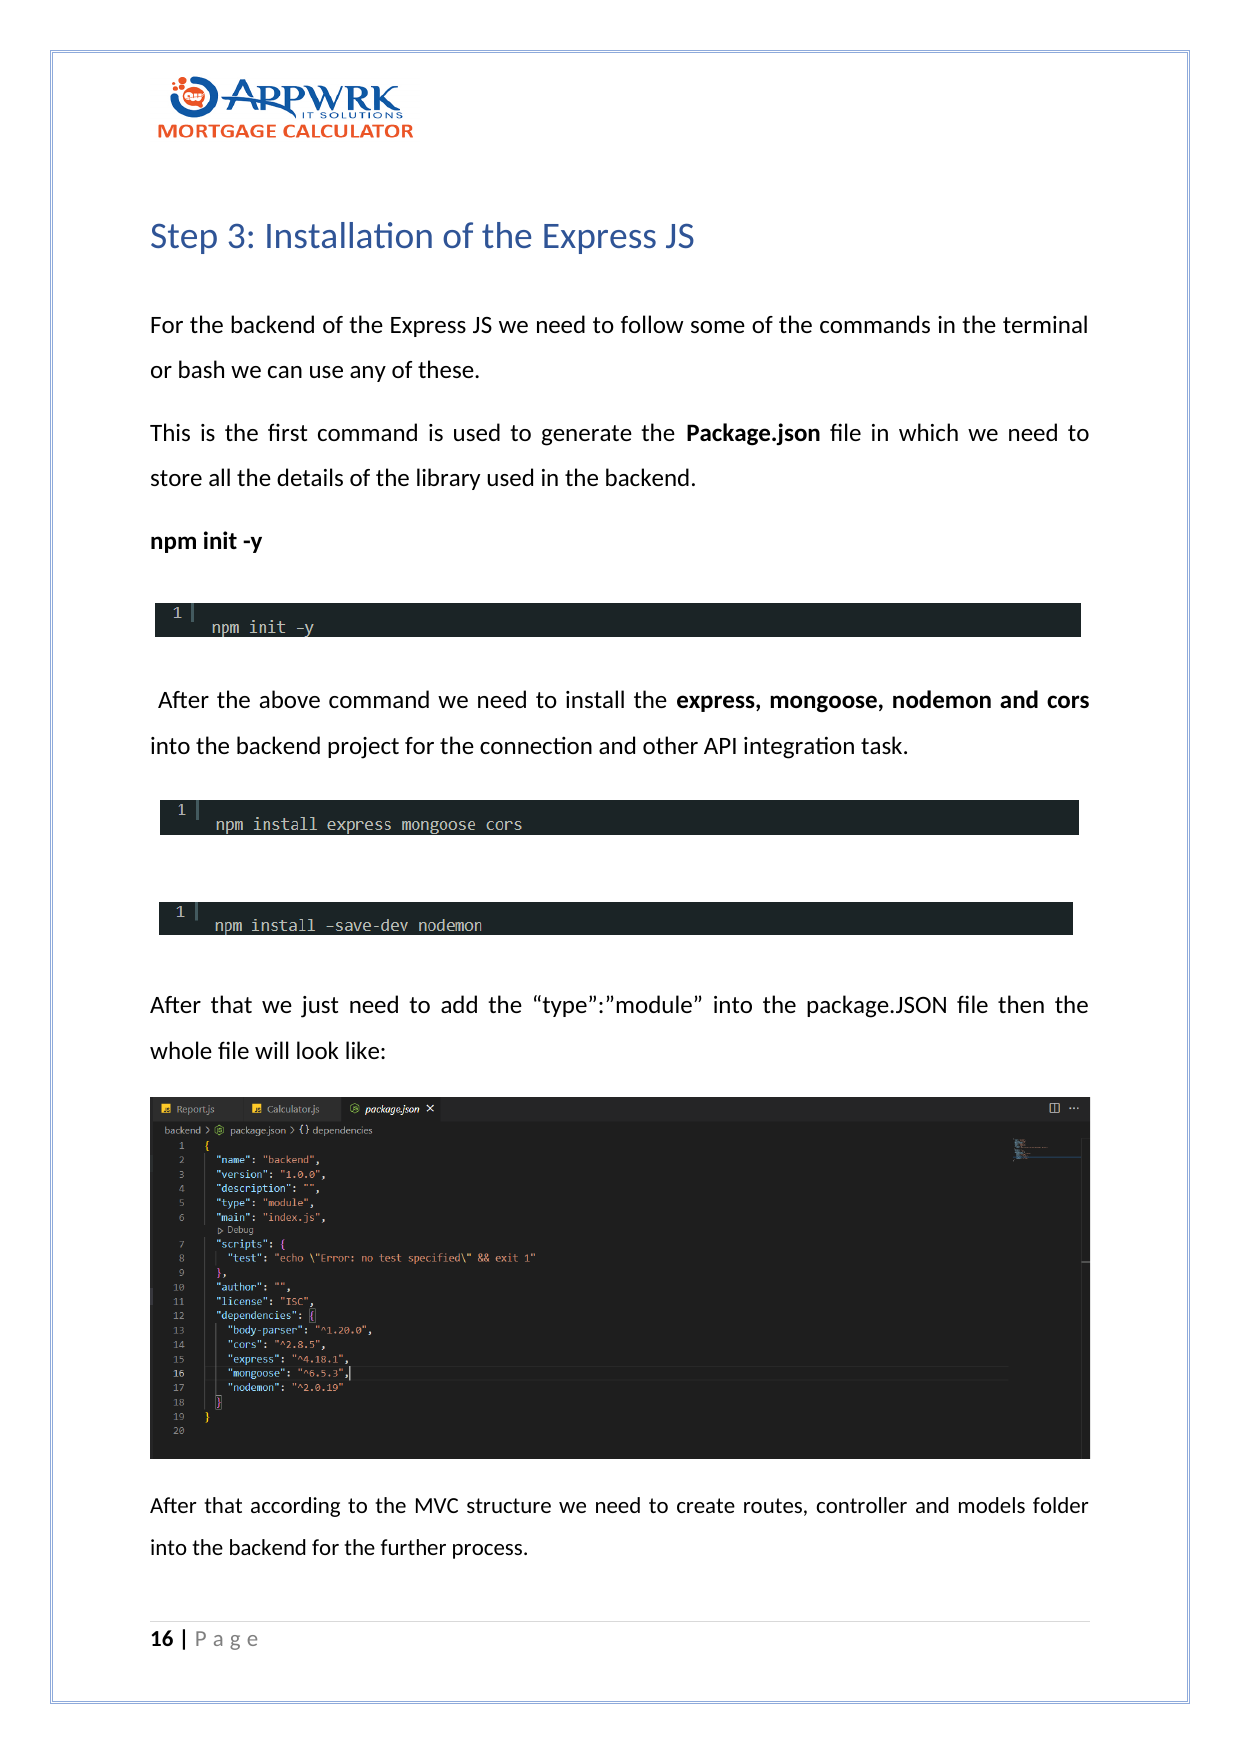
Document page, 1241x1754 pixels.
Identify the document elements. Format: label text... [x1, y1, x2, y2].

text After that according to the MVC structure we need to create routes, controller and models folder into the backend for the further process. [150, 1491, 1090, 1561]
picture [150, 883, 1091, 959]
picture [150, 587, 1091, 654]
picture [150, 792, 1091, 854]
text After that we just need to add the “type”:”module” into the package.JSON file then the whole file will look like: [150, 989, 1090, 1066]
text This is the first command is used to generate the Package.json file in which we need to store all the details of the library used in the backend. [150, 417, 1090, 493]
text npm init -y [150, 525, 1090, 556]
text For the backend of the Express JS we need to follow some of the commands in the terminal or bash we can use any of these. [150, 309, 1090, 385]
subtitle Step 3: Installation of the Express JS [150, 212, 1090, 258]
picture [150, 73, 420, 142]
text After the above command we need to install the express, mongoose, nodemon and cors into the backend project for the connection and other API integration task. [150, 684, 1090, 760]
picture [150, 1097, 1091, 1459]
